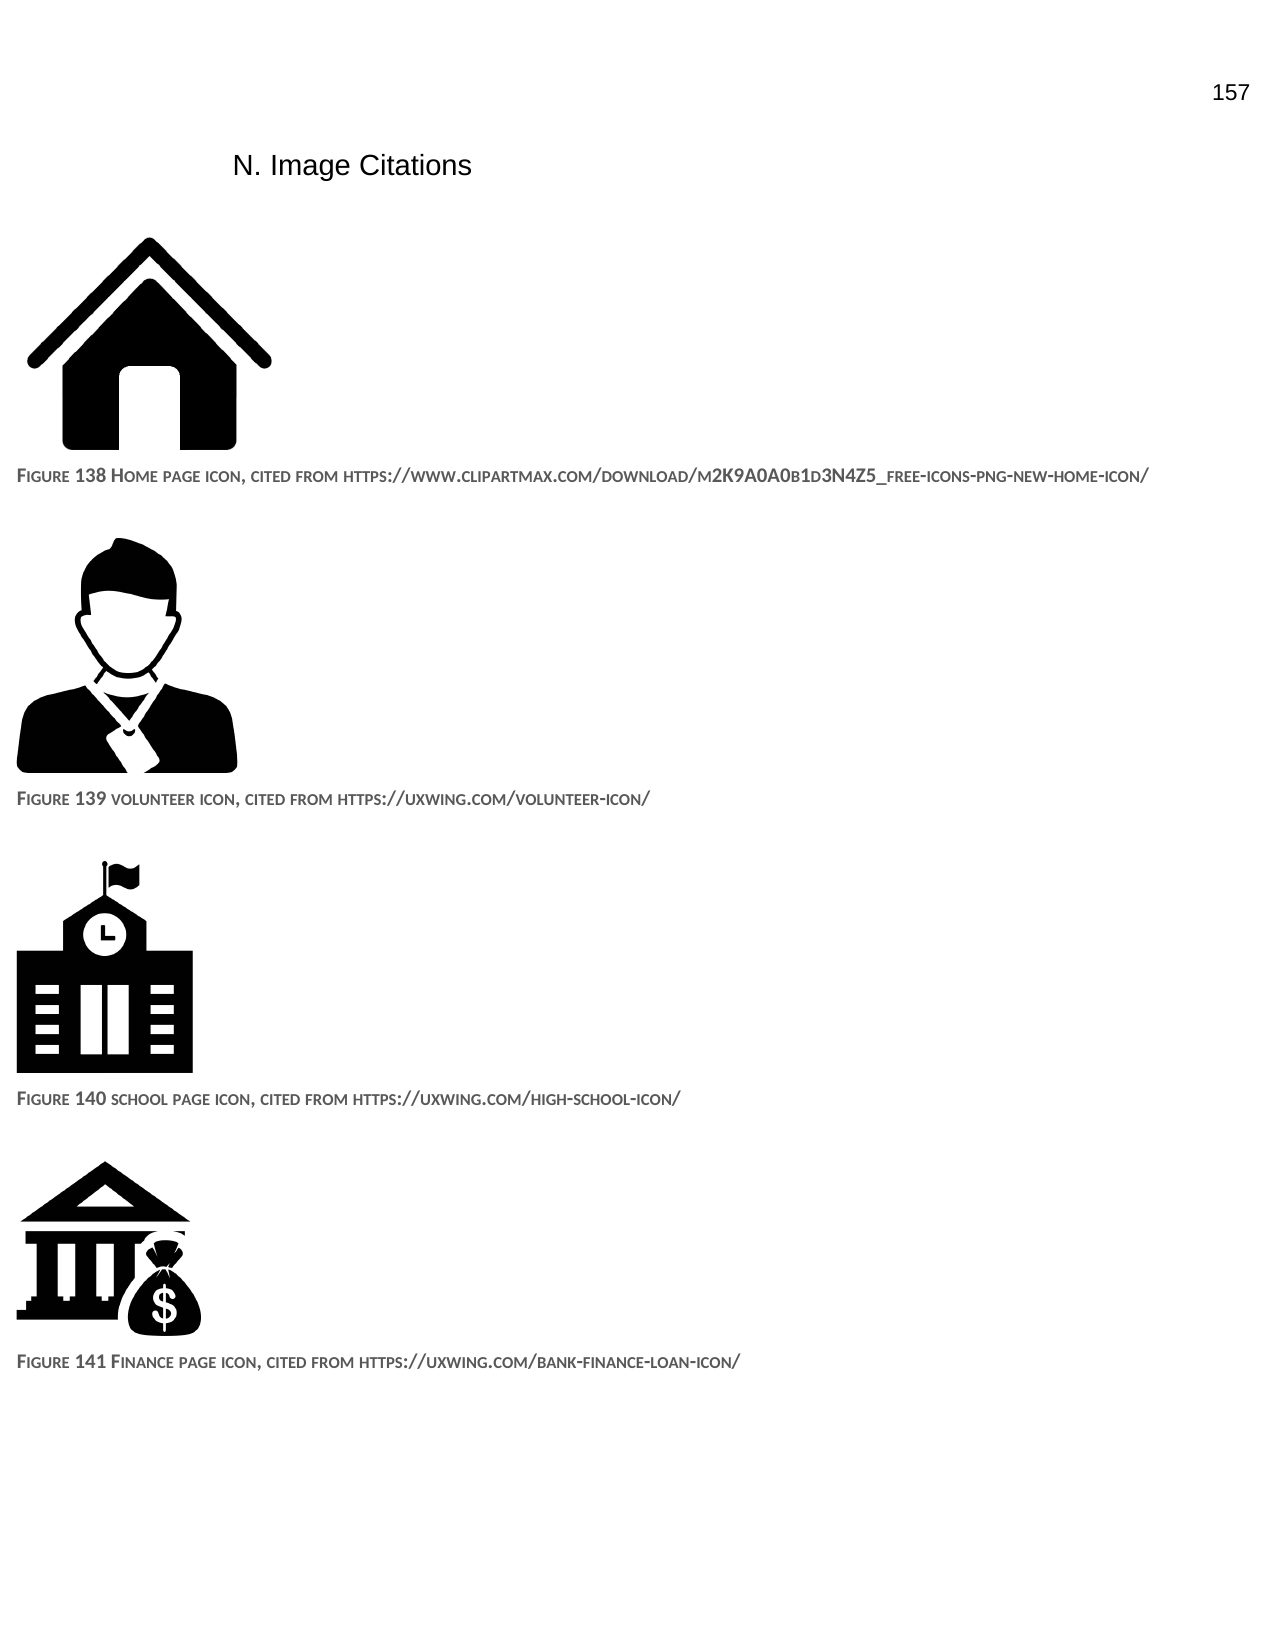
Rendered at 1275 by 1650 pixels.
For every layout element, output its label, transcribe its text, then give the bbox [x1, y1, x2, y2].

picture [16, 538, 238, 773]
text Figure 141 Finance page icon, cited from https://uxwing.com/bank-finance-loan-icon/ [17, 1348, 1250, 1373]
picture [16, 861, 193, 1073]
text Figure 139 volunteer icon, cited from https://uxwing.com/volunteer-icon/ [17, 786, 1250, 811]
text Figure 138 Home page icon, cited from https://www.clipartmax.com/download/m2K9A0A0b1d3N4Z5_free-icons-png-new-home-icon/ [17, 462, 1250, 488]
picture [27, 237, 272, 450]
picture [16, 1161, 201, 1336]
subtitle Image Citations [232, 148, 1250, 182]
text Figure 140 school page icon, cited from https://uxwing.com/high-school-icon/ [17, 1086, 1250, 1111]
